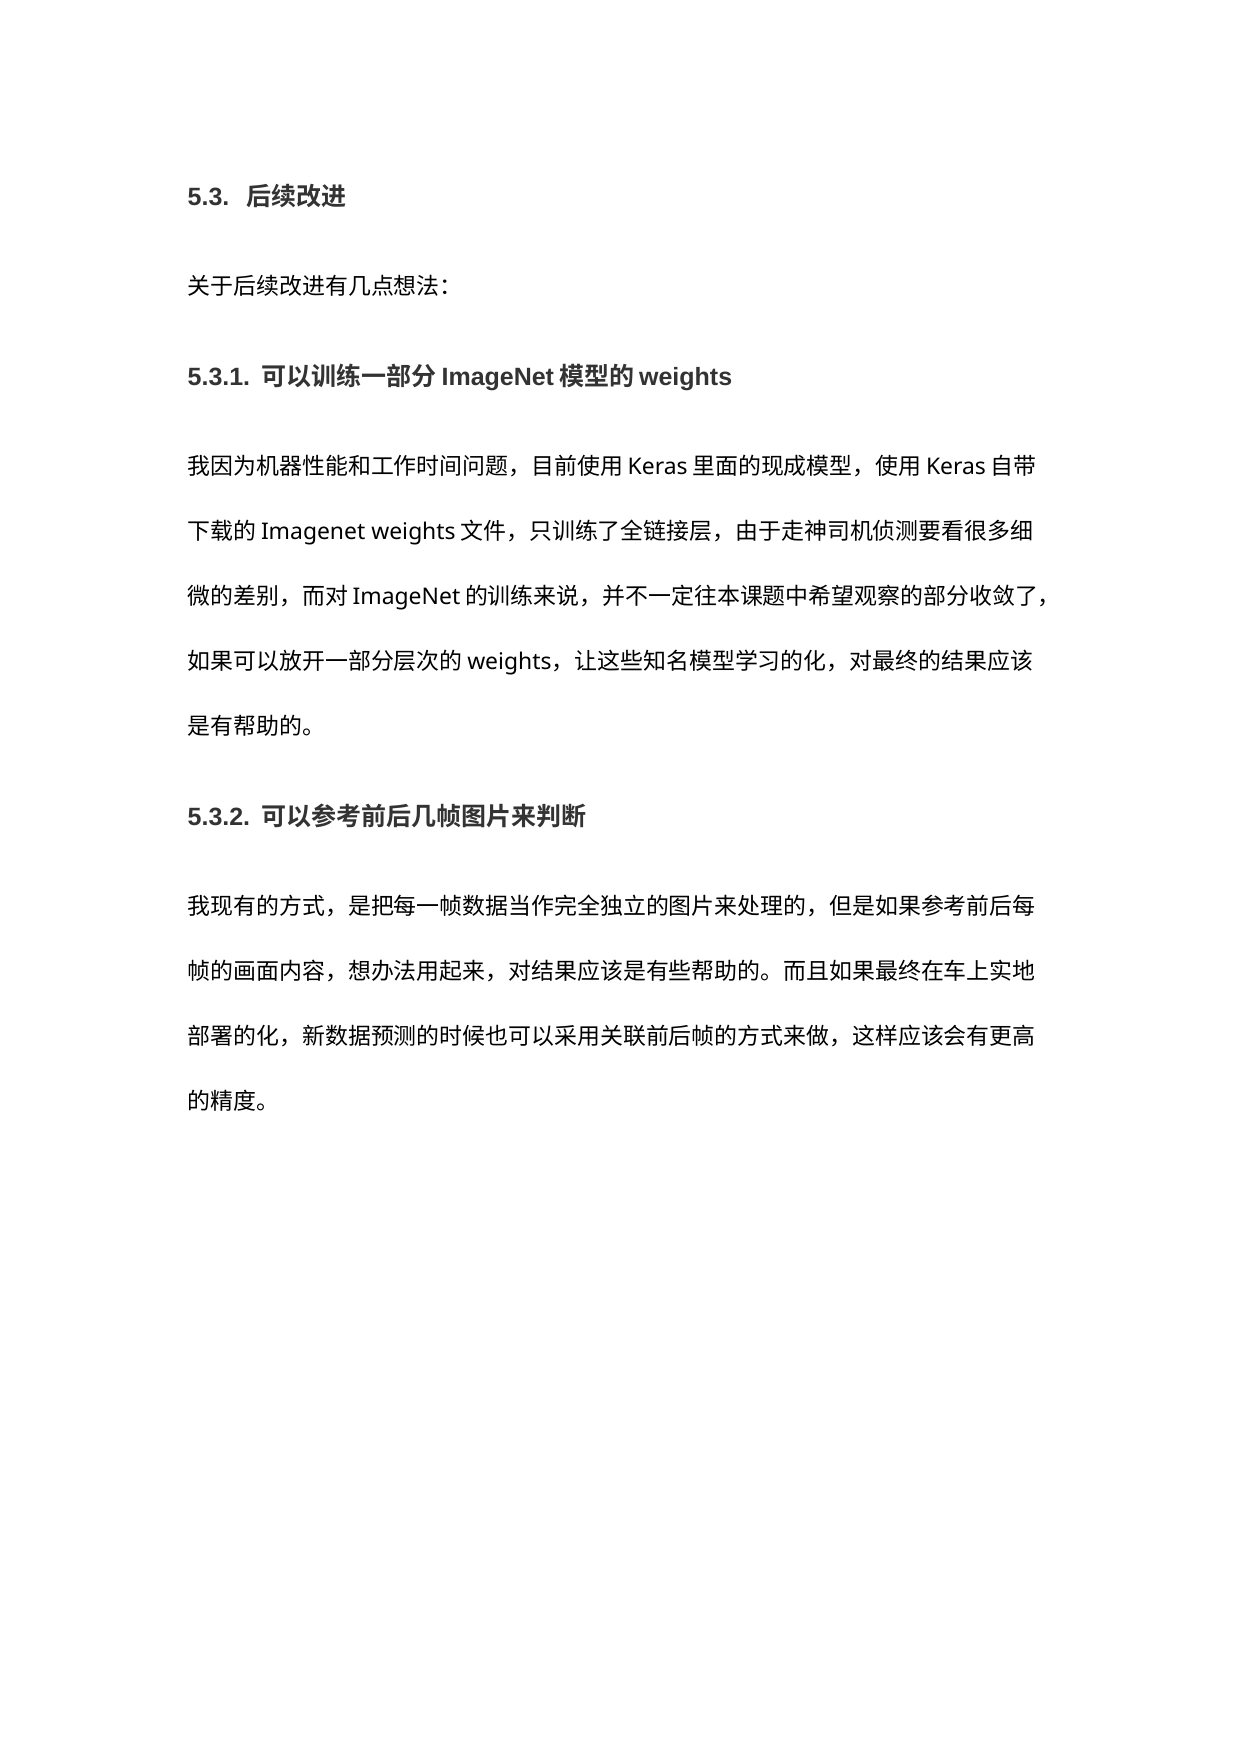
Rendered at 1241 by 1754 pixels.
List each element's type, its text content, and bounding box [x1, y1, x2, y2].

text 我现有的方式，是把每一帧数据当作完全独立的图片来处理的，但是如果参考前后每帧的画面内容，想办法用起来，对结果应该是有些帮助的。而且如果最终在车上实地部署的化，新数据预测的时候也可以采用关联前后帧的方式来做，这样应该会有更高的精度。 [187, 872, 1053, 1132]
list 后续改进 [187, 162, 1053, 227]
text 我因为机器性能和工作时间问题，目前使用Keras里面的现成模型，使用Keras自带下载的Imagenet weights文件，只训练了全链接层，由于走神司机侦测要看很多细微的差别，而对ImageNet的训练来说，并不一定往本课题中希望观察的部分收敛了，如果可以放开一部分层次的weights，让这些知名模型学习的化，对最终的结果应该是有帮助的。 [187, 432, 1053, 757]
text 关于后续改进有几点想法： [187, 252, 1053, 317]
list 可以训练一部分ImageNet模型的weights [187, 342, 1053, 407]
list 可以参考前后几帧图片来判断 [187, 782, 1053, 847]
